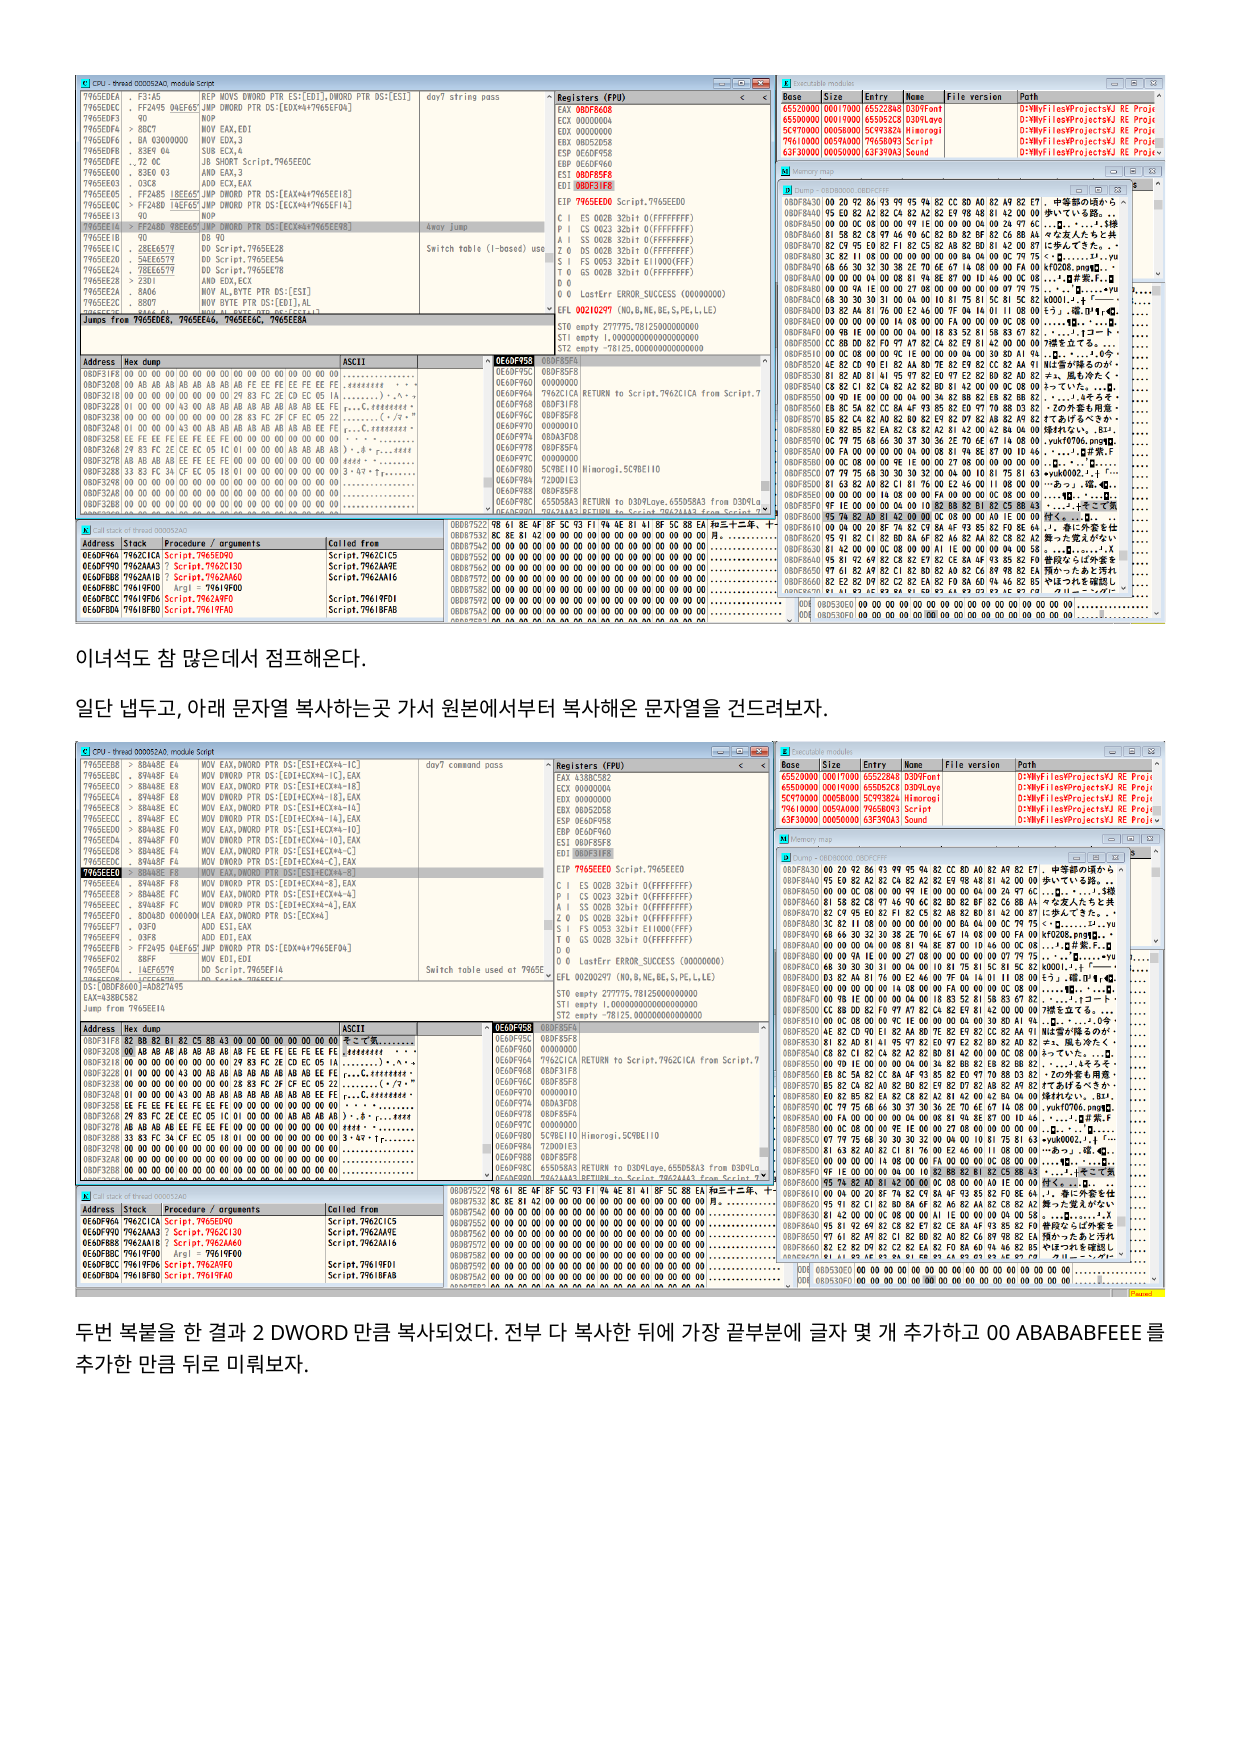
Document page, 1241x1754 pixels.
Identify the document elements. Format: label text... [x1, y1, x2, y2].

picture [75, 741, 1166, 1297]
picture [75, 75, 1166, 624]
text 일단 냅두고, 아래 문자열 복사하는곳 가서 원본에서부터 복사해온 문자열을 건드려보자. [75, 692, 1165, 722]
text 두번 복붙을 한 결과 2 DWORD만큼 복사되었다. 전부 다 복사한 뒤에 가장 끝부분에 글자 몇 개 추가하고 00 ABABABFEEE를 추가한 만큼 뒤로 미뤄보자. [75, 1316, 1165, 1379]
text 이녀석도 참 많은데서 점프해온다. [75, 642, 1165, 673]
